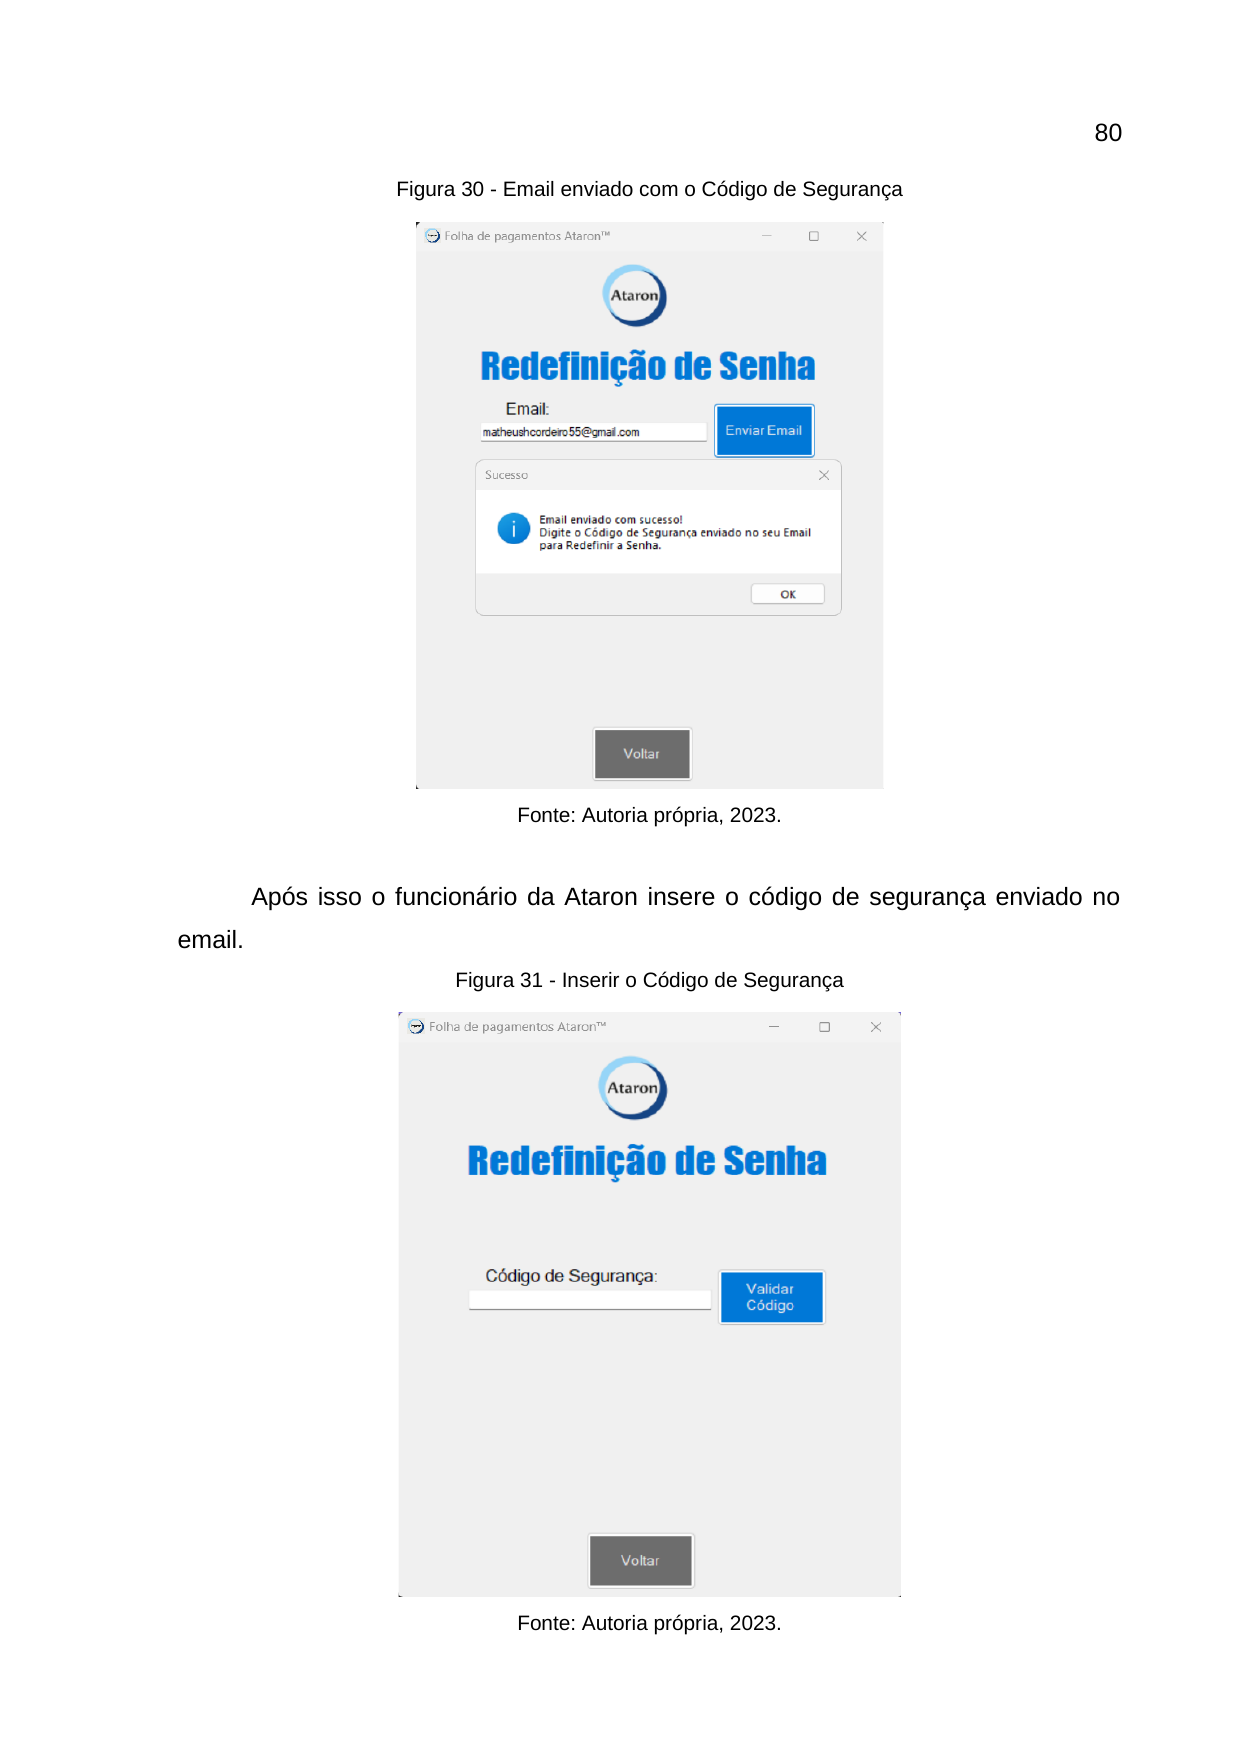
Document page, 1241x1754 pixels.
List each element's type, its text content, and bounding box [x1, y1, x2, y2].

picture [416, 222, 884, 789]
text Figura 31 - Inserir o Código de Segurança [177, 968, 1122, 992]
text Fonte: Autoria própria, 2023. [177, 803, 1122, 827]
text Fonte: Autoria própria, 2023. [177, 1611, 1122, 1635]
text Figura 30 - Email enviado com o Código de Segurança [177, 177, 1122, 201]
picture [398, 1012, 901, 1597]
text Após isso o funcionário da Ataron insere o código de segurança enviado no email. [177, 882, 1122, 953]
